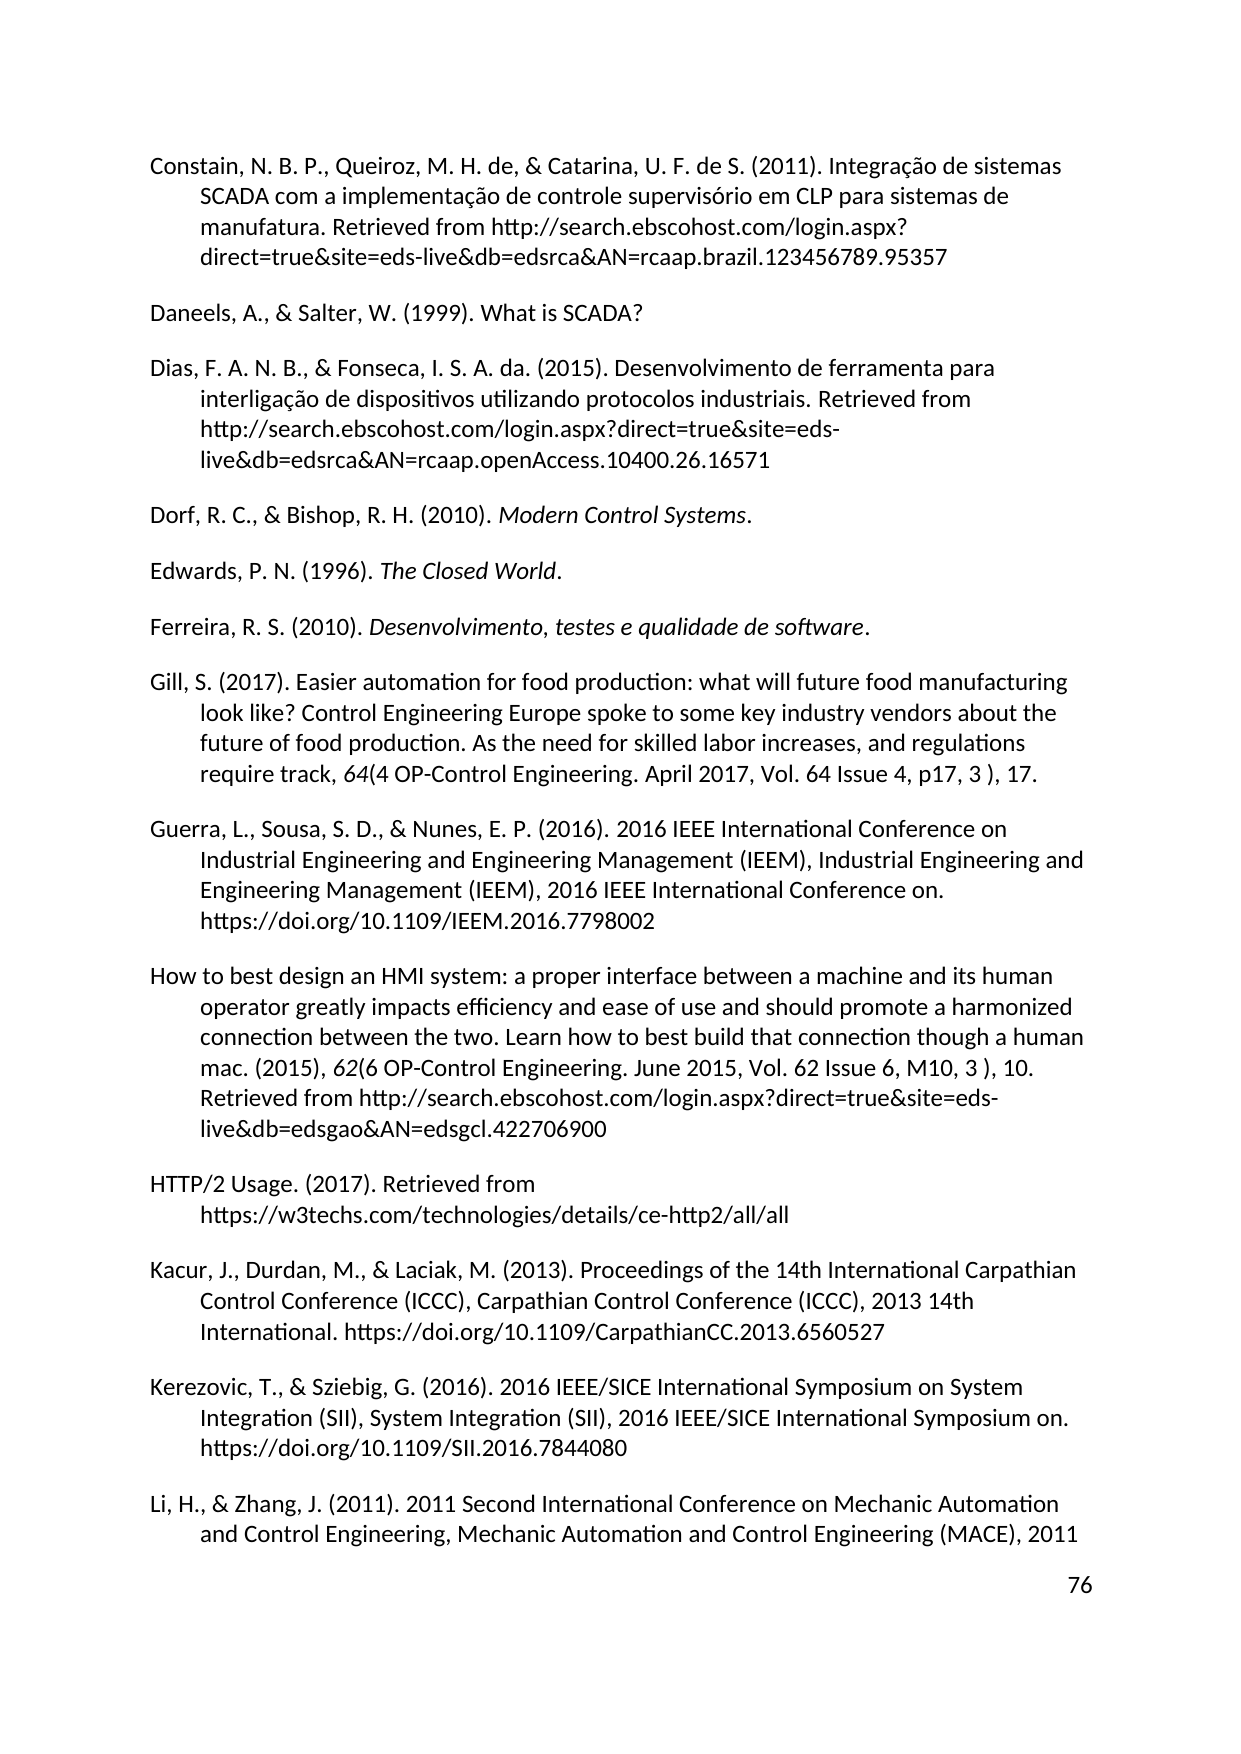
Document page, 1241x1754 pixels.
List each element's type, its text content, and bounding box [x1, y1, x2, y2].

text Kacur, J., Durdan, M., & Laciak, M. (2013). Proceedings of the 14th International Carpathian Control Conference (ICCC), Carpathian Control Conference (ICCC), 2013 14th International. https://doi.org/10.1109/CarpathianCC.2013.6560527 [150, 1254, 1092, 1346]
text Constain, N. B. P., Queiroz, M. H. de, & Catarina, U. F. de S. (2011). Integração de sistemas SCADA com a implementação de controle supervisório em CLP para sistemas de manufatura. Retrieved from http://search.ebscohost.com/login.aspx?direct=true&site=eds-live&db=edsrca&AN=rcaap.brazil.123456789.95357 [150, 150, 1092, 272]
text Gill, S. (2017). Easier automation for food production: what will future food manufacturing look like? Control Engineering Europe spoke to some key industry vendors about the future of food production. As the need for skilled labor increases, and regulations require track, 64(4 OP-Control Engineering. April 2017, Vol. 64 Issue 4, p17, 3 ), 17. [150, 666, 1092, 788]
text Dias, F. A. N. B., & Fonseca, I. S. A. da. (2015). Desenvolvimento de ferramenta para interligação de dispositivos utilizando protocolos industriais. Retrieved from http://search.ebscohost.com/login.aspx?direct=true&site=eds-live&db=edsrca&AN=rcaap.openAccess.10400.26.16571 [150, 353, 1092, 475]
text Guerra, L., Sousa, S. D., & Nunes, E. P. (2016). 2016 IEEE International Conference on Industrial Engineering and Engineering Management (IEEM), Industrial Engineering and Engineering Management (IEEM), 2016 IEEE International Conference on. https://doi.org/10.1109/IEEM.2016.7798002 [150, 813, 1092, 935]
text Ferreira, R. S. (2010). Desenvolvimento, testes e qualidade de software. [150, 611, 1092, 641]
text Daneels, A., & Salter, W. (1999). What is SCADA? [150, 297, 1092, 328]
text Dorf, R. C., & Bishop, R. H. (2010). Modern Control Systems. [150, 500, 1092, 530]
text How to best design an HMI system: a proper interface between a machine and its human operator greatly impacts efficiency and ease of use and should promote a harmonized connection between the two. Learn how to best build that connection though a human mac. (2015), 62(6 OP-Control Engineering. June 2015, Vol. 62 Issue 6, M10, 3 ), 10. Retrieved from http://search.ebscohost.com/login.aspx?direct=true&site=eds-live&db=edsgao&AN=edsgcl.422706900 [150, 960, 1092, 1143]
text Kerezovic, T., & Sziebig, G. (2016). 2016 IEEE/SICE International Symposium on System Integration (SII), System Integration (SII), 2016 IEEE/SICE International Symposium on. https://doi.org/10.1109/SII.2016.7844080 [150, 1371, 1092, 1463]
text Edwards, P. N. (1996). The Closed World. [150, 555, 1092, 586]
text HTTP/2 Usage. (2017). Retrieved from https://w3techs.com/technologies/details/ce-http2/all/all [150, 1168, 1092, 1229]
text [150, 1488, 1092, 1549]
